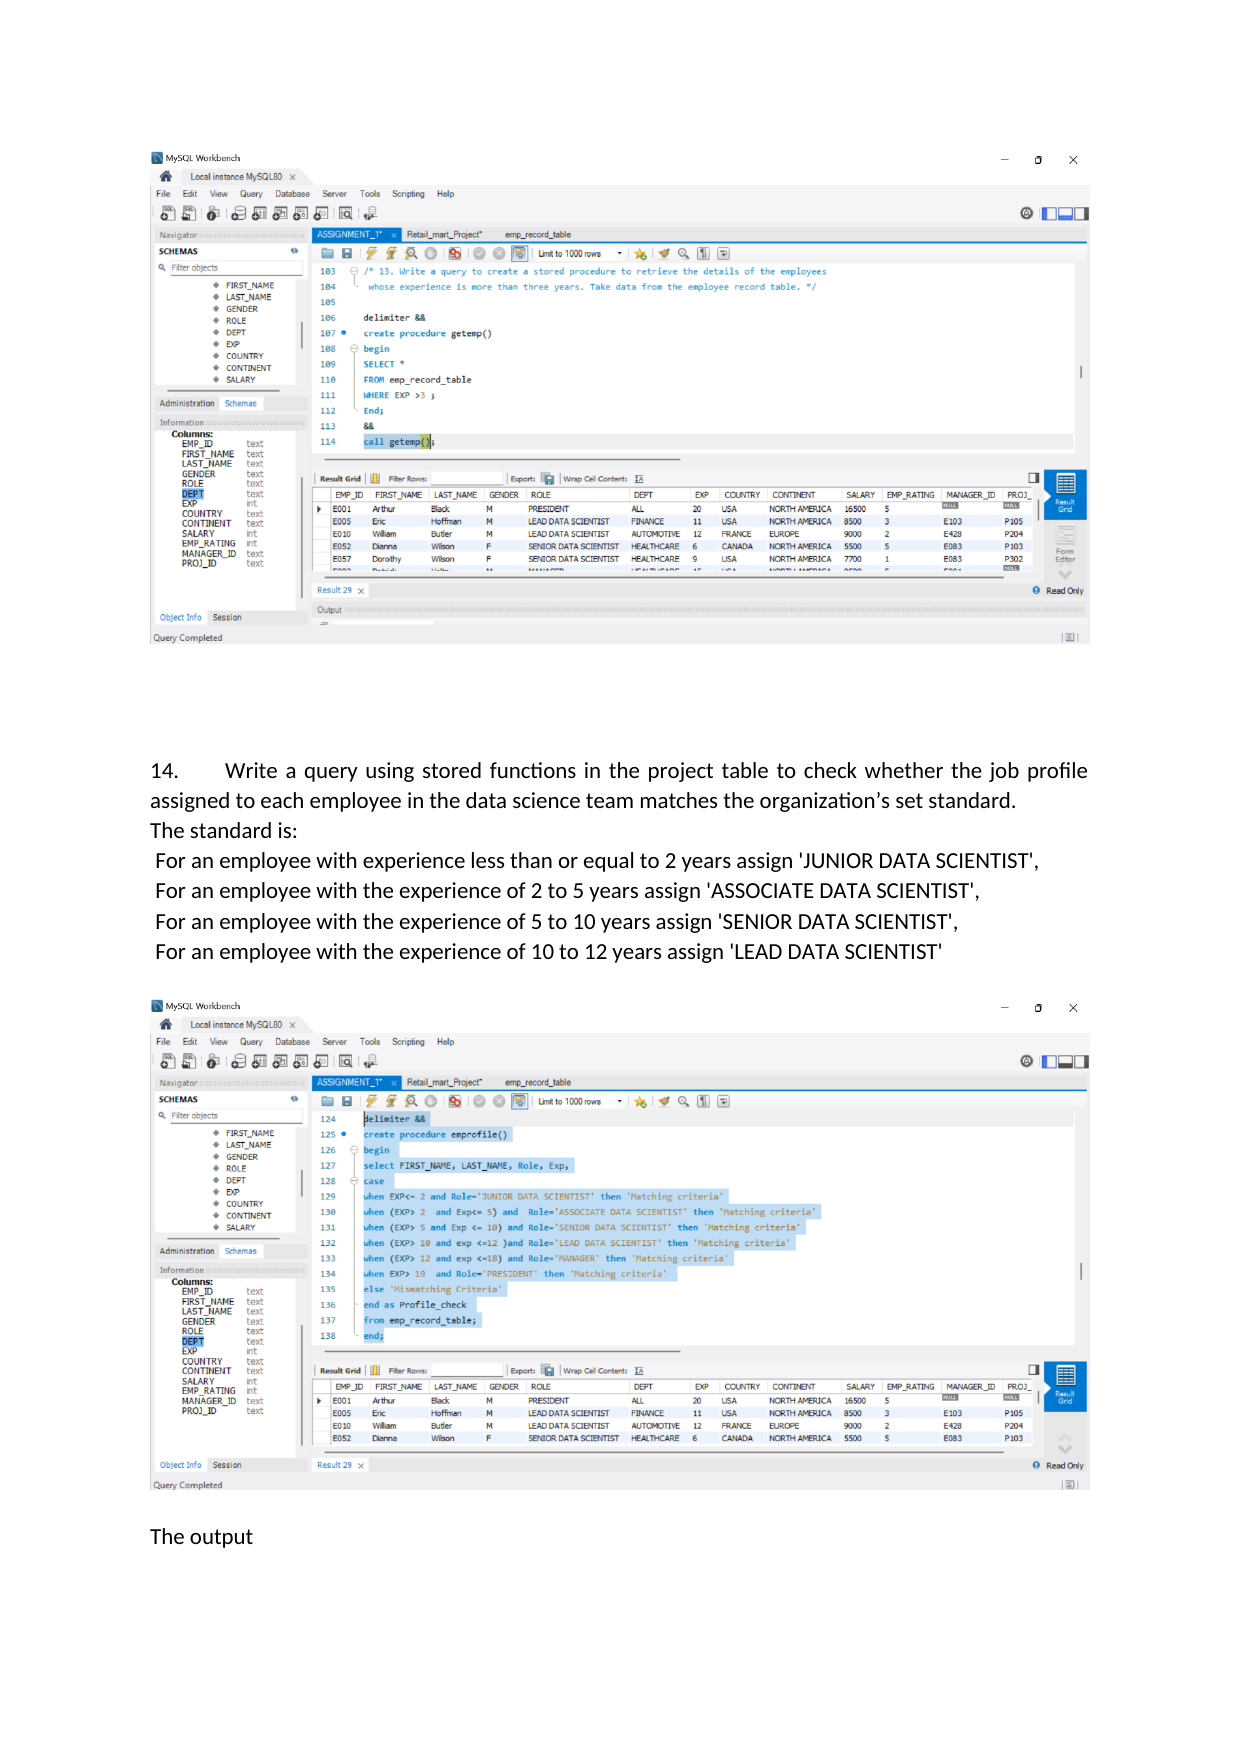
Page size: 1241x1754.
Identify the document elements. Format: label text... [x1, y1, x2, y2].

list Write a query using stored functions in the project table to check whether the job profile assigned to each employee in the data science team matches the organization’s set standard. [150, 756, 1090, 814]
list The standard is: [150, 816, 1090, 844]
picture [150, 997, 1091, 1490]
list The output [150, 1522, 1090, 1550]
list For an employee with experience less than or equal to 2 years assign 'JUNIOR DATA SCIENTIST', [150, 846, 1090, 874]
picture [150, 150, 1091, 644]
list For an employee with the experience of 5 to 10 years assign 'SENIOR DATA SCIENTIST', [150, 907, 1090, 935]
list For an employee with the experience of 2 to 5 years assign 'ASSOCIATE DATA SCIENTIST', [150, 877, 1090, 905]
list For an employee with the experience of 10 to 12 years assign 'LEAD DATA SCIENTIST' [150, 937, 1090, 965]
